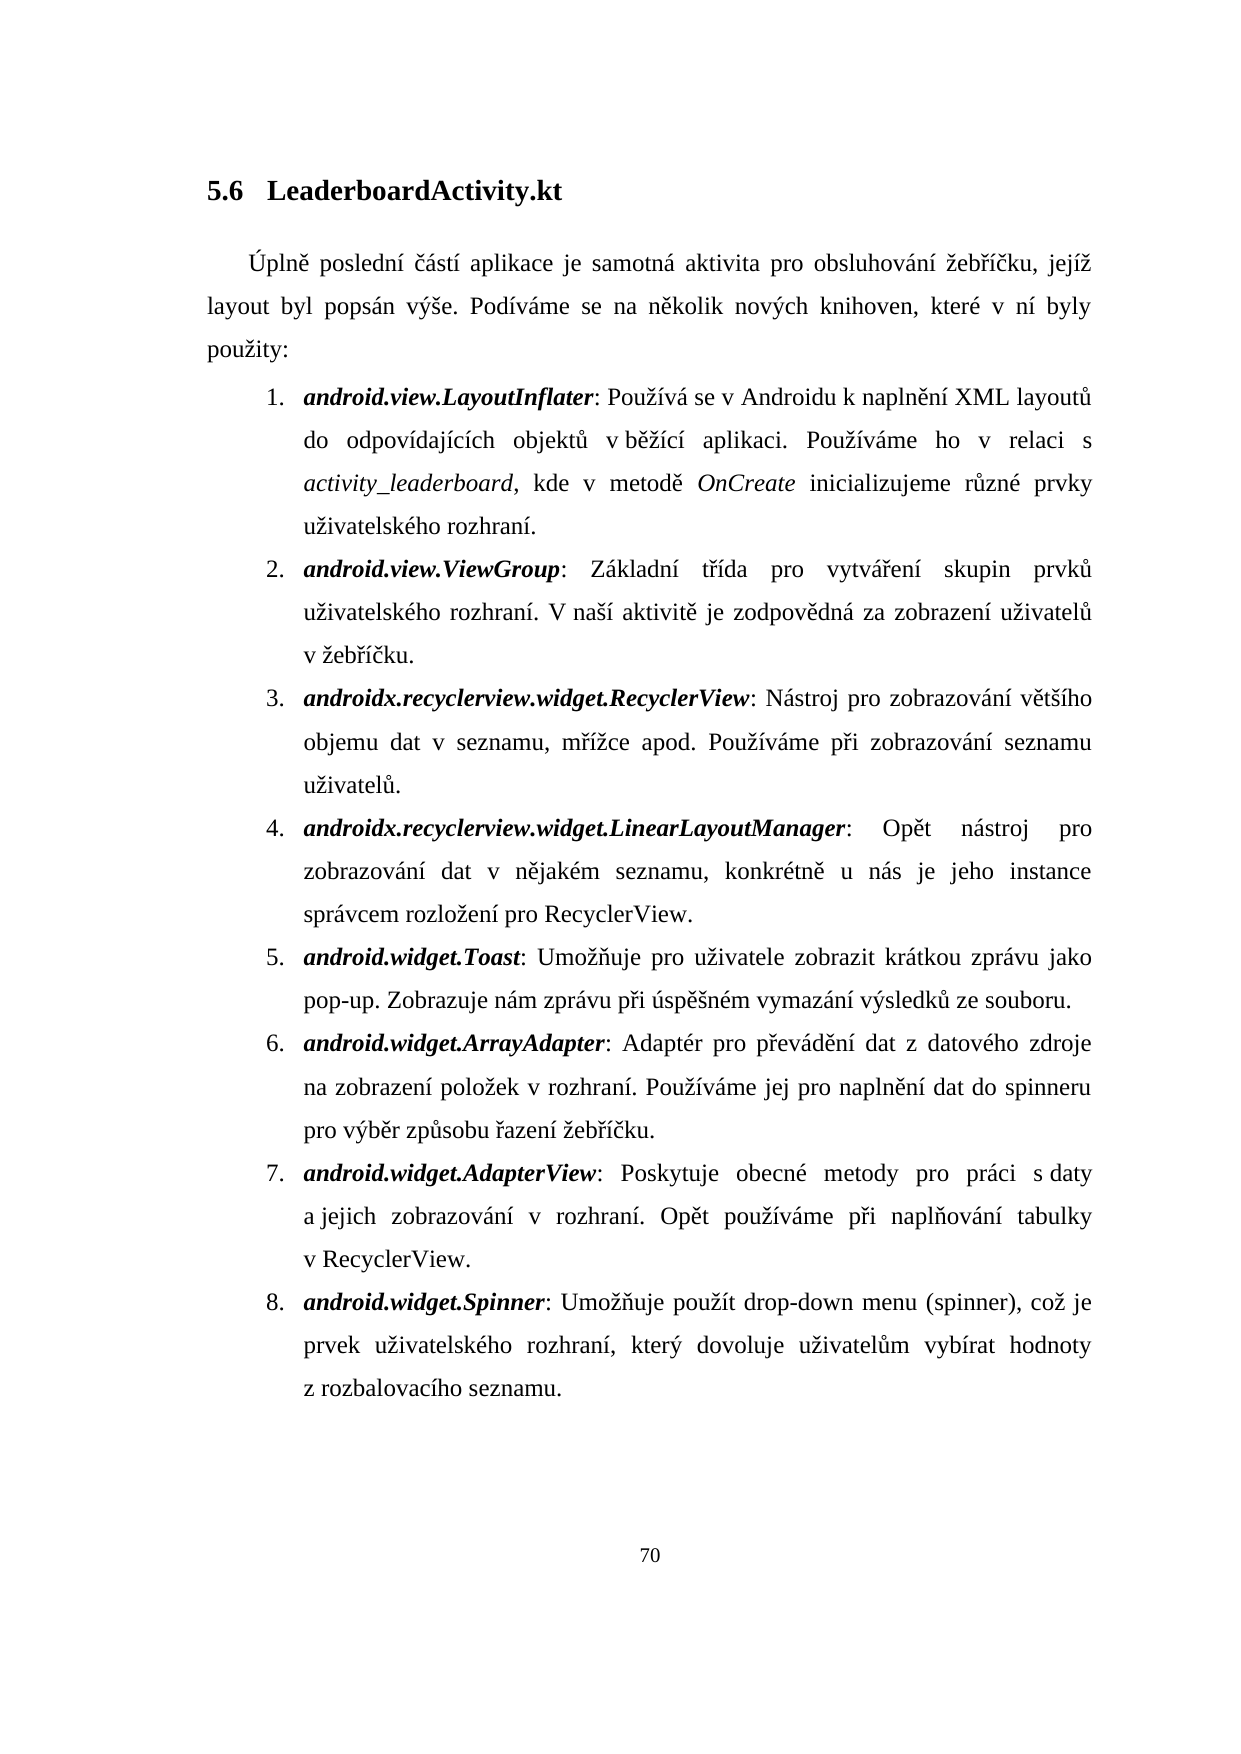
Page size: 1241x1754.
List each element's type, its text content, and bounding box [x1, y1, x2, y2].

list androidx.recyclerview.widget.LinearLayoutManager: Opět nástroj pro zobrazování dat v nějakém seznamu, konkrétně u nás je jeho instance správcem rozložení pro RecyclerView. [266, 813, 1092, 928]
subtitle LeaderboardActivity.kt [207, 173, 1092, 206]
list android.widget.ArrayAdapter: Adaptér pro převádění dat z datového zdroje na zobrazení položek v rozhraní. Používáme jej pro naplnění dat do spinneru pro výběr způsobu řazení žebříčku. [266, 1028, 1092, 1143]
list android.widget.AdapterView: Poskytuje obecné metody pro práci s daty a jejich zobrazování v rozhraní. Opět používáme při naplňování tabulky v RecyclerView. [266, 1158, 1092, 1273]
list android.view.ViewGroup: Základní třída pro vytváření skupin prvků uživatelského rozhraní. V naší aktivitě je zodpovědná za zobrazení uživatelů v žebříčku. [266, 554, 1092, 669]
text Úplně poslední částí aplikace je samotná aktivita pro obsluhování žebříčku, jejíž layout byl popsán výše. Podíváme se na několik nových knihoven, které v ní byly použity: [207, 248, 1092, 363]
list androidx.recyclerview.widget.RecyclerView: Nástroj pro zobrazování většího objemu dat v seznamu, mřížce apod. Používáme při zobrazování seznamu uživatelů. [266, 683, 1092, 798]
list android.widget.Toast: Umožňuje pro uživatele zobrazit krátkou zprávu jako pop-up. Zobrazuje nám zprávu při úspěšném vymazání výsledků ze souboru. [266, 942, 1092, 1014]
list android.view.LayoutInflater: Používá se v Androidu k naplnění XML layoutů do odpovídajících objektů v běžící aplikaci. Používáme ho v relaci s activity_leaderboard, kde v metodě OnCreate inicializujeme různé prvky uživatelského rozhraní. [266, 382, 1092, 540]
list android.widget.Spinner: Umožňuje použít drop-down menu (spinner), což je prvek uživatelského rozhraní, který dovoluje uživatelům vybírat hodnoty z rozbalovacího seznamu. [266, 1287, 1092, 1402]
